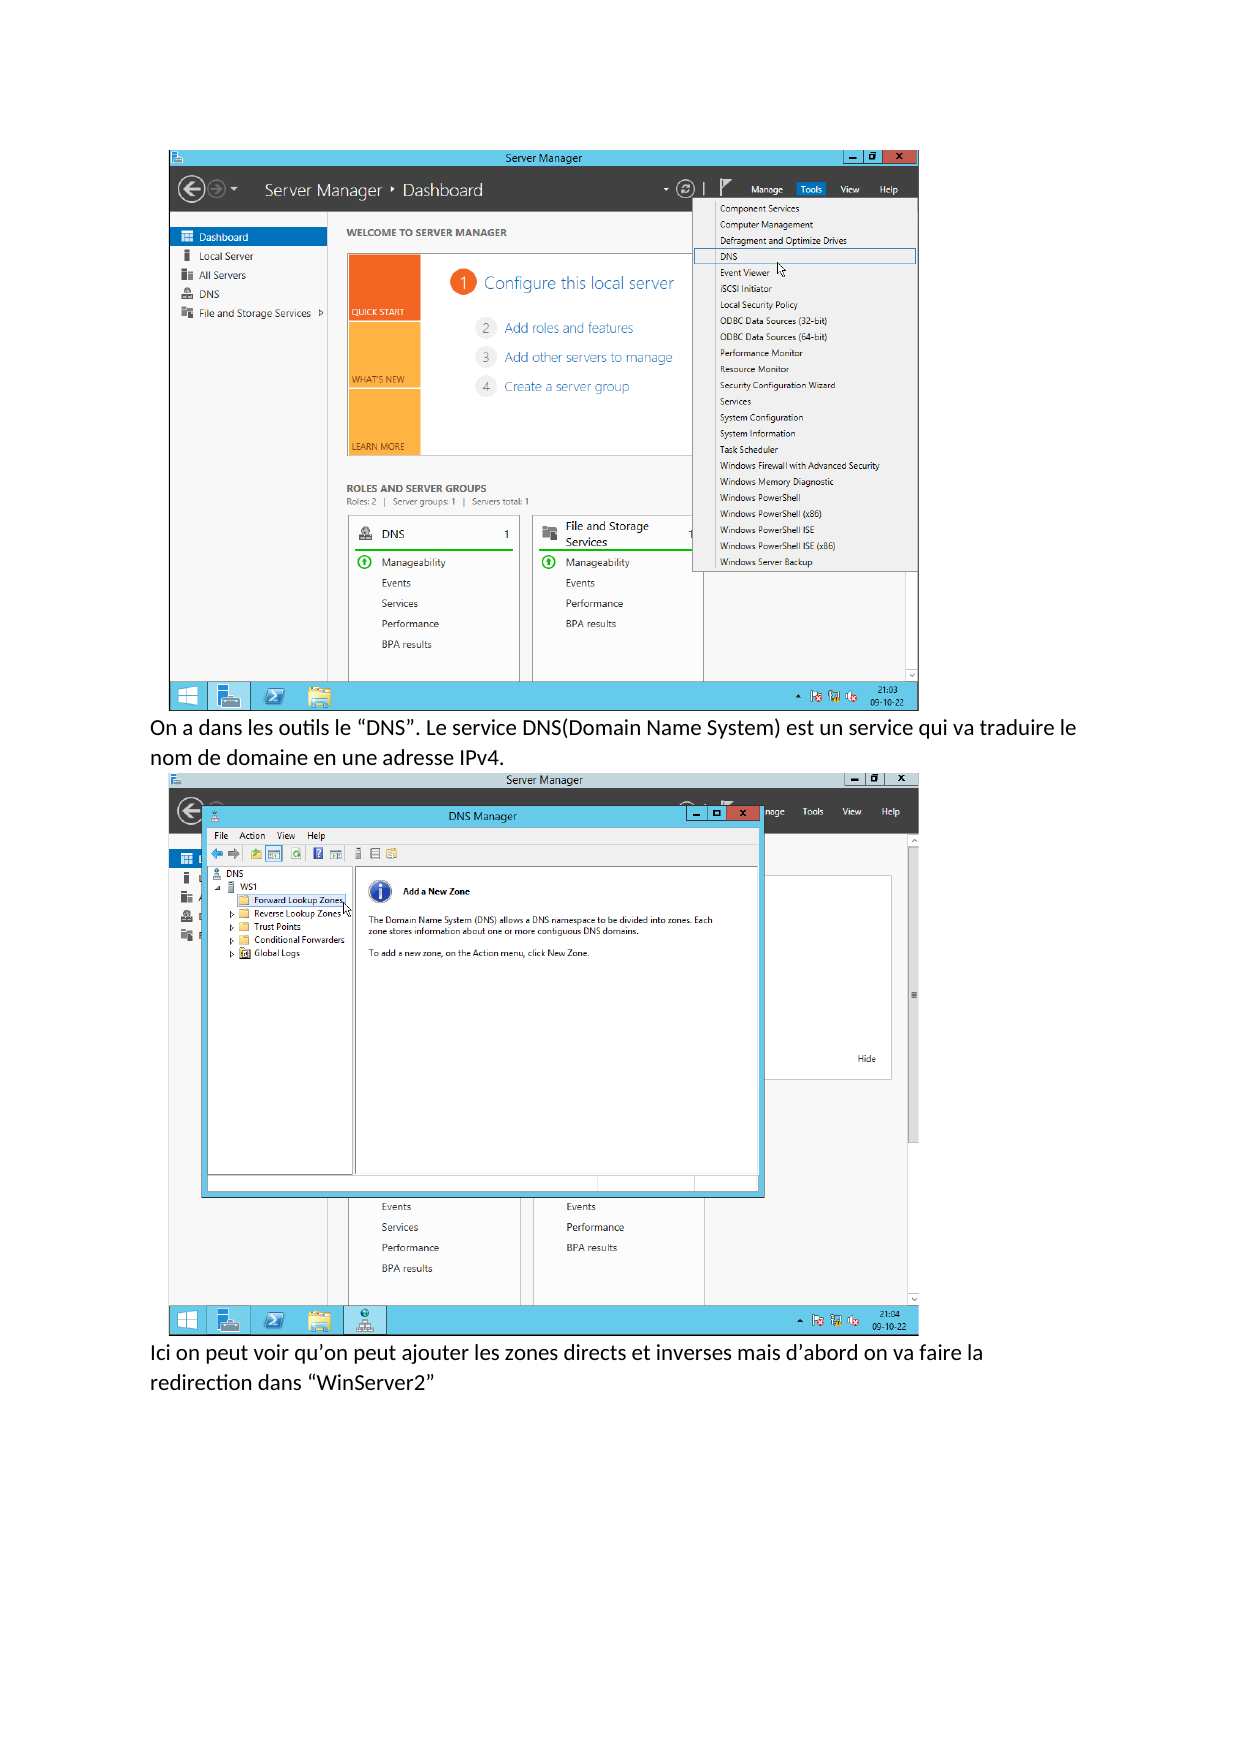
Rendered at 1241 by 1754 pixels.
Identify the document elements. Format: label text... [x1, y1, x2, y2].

text On a dans les outils le “DNS”. Le service DNS(Domain Name System) est un service qui va traduire le nom de domaine en une adresse IPv4. [150, 713, 1090, 771]
text Ici on peut voir qu’on peut ajouter les zones directs et inverses mais d’abord on va faire la redirection dans “WinServer2” [150, 1338, 1090, 1396]
